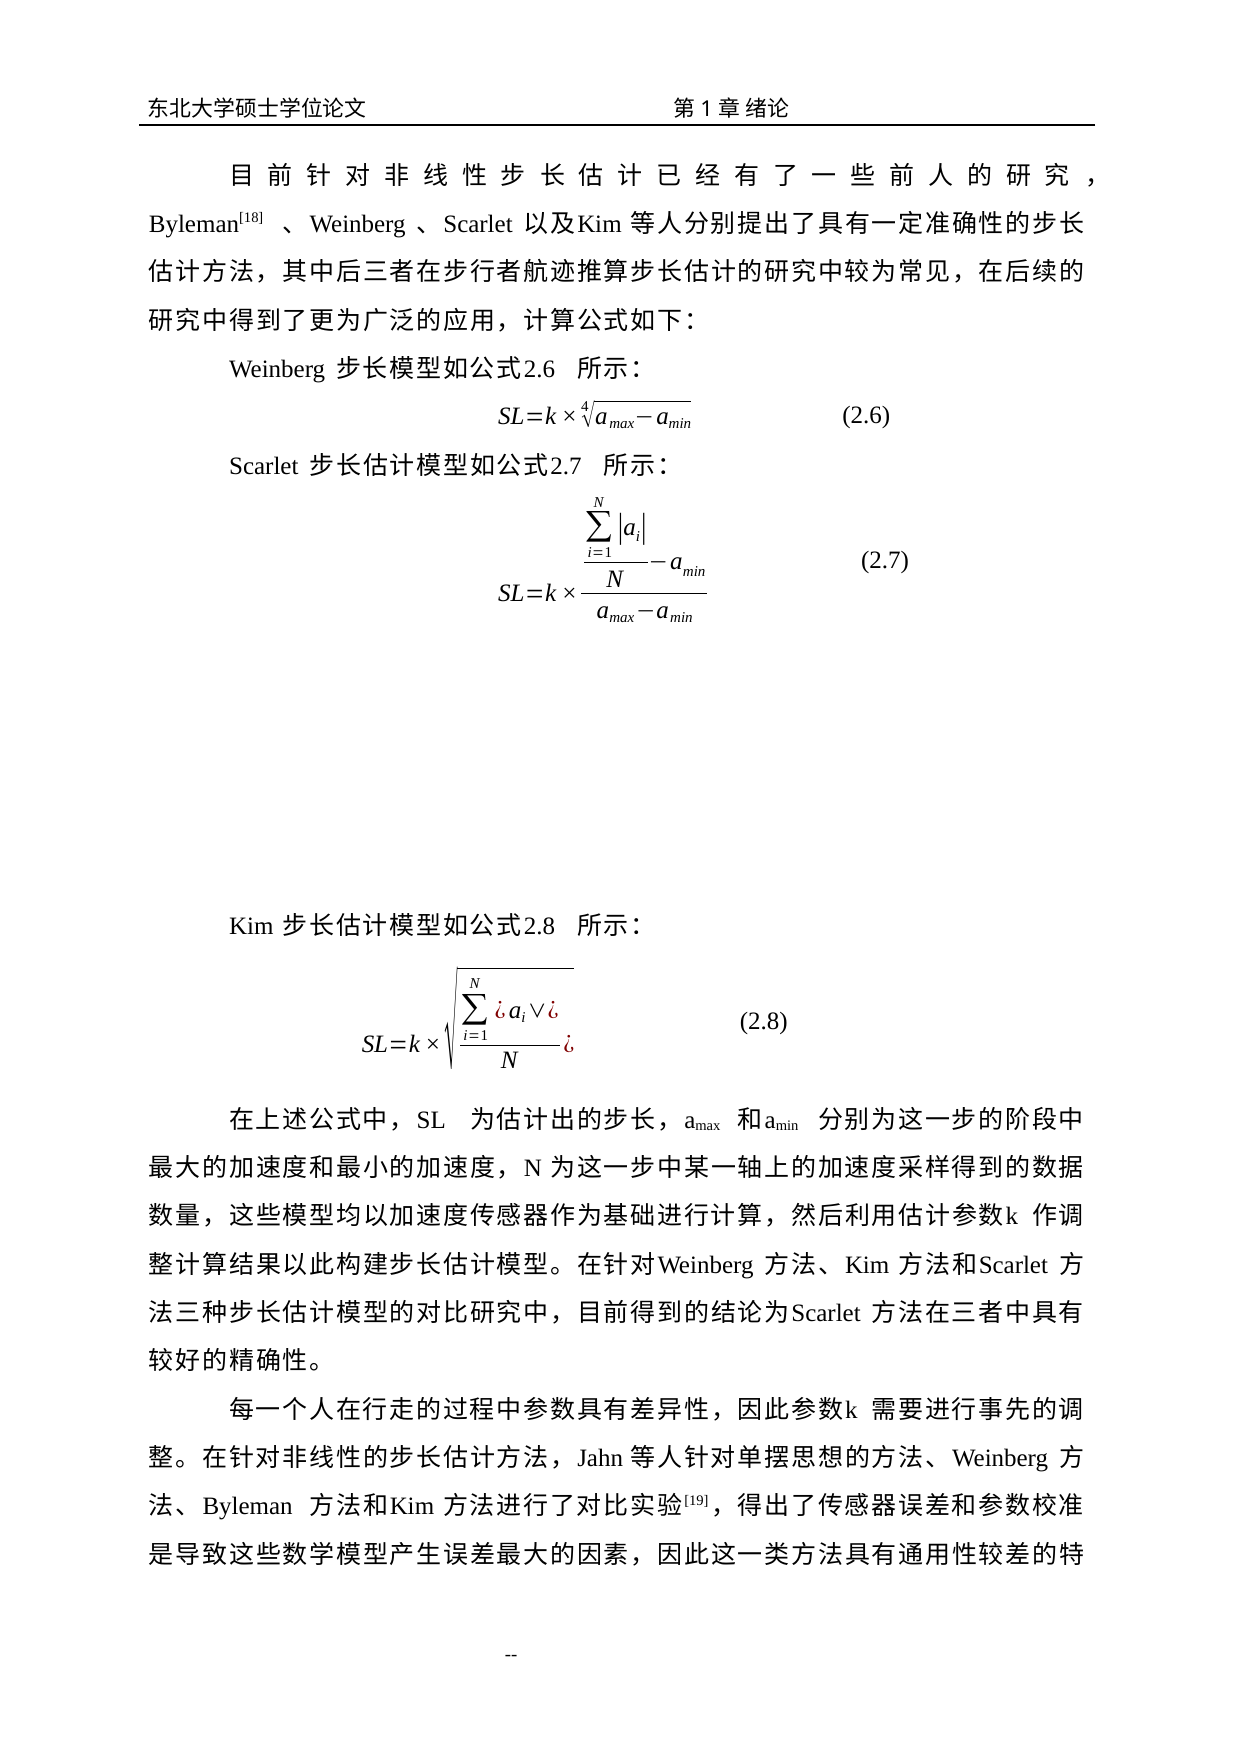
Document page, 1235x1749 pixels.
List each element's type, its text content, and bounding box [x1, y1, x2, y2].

text (2.7) [149, 487, 1086, 632]
text 在上述公式中，SL为估计出的步长，amax和amin分别为这一步的阶段中最大的加速度和最小的加速度，N为这一步中某一轴上的加速度采样得到的数据数量，这些模型均以加速度传感器作为基础进行计算，然后利用估计参数k作调整计算结果以此构建步长估计模型。在针对Weinberg方法、Kim方法和Scarlet方法三种步长估计模型的对比研究中，目前得到的结论为Scarlet方法在三者中具有较好的精确性。 [149, 1093, 1086, 1383]
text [149, 1383, 1086, 1576]
text Scarlet步长估计模型如公式2.7所示： [149, 439, 1086, 487]
text Kim步长估计模型如公式2.8所示： [149, 900, 1086, 948]
text 目前针对非线性步长估计已经有了一些前人的研究，Byleman[18]、Weinberg、Scarlet以及Kim等人分别提出了具有一定准确性的步长估计方法，其中后三者在步行者航迹推算步长估计的研究中较为常见，在后续的研究中得到了更为广泛的应用，计算公式如下： [149, 149, 1086, 342]
text (2.8) [149, 948, 1086, 1093]
text (2.6) [149, 391, 1086, 439]
text Weinberg步长模型如公式2.6所示： [149, 342, 1086, 391]
